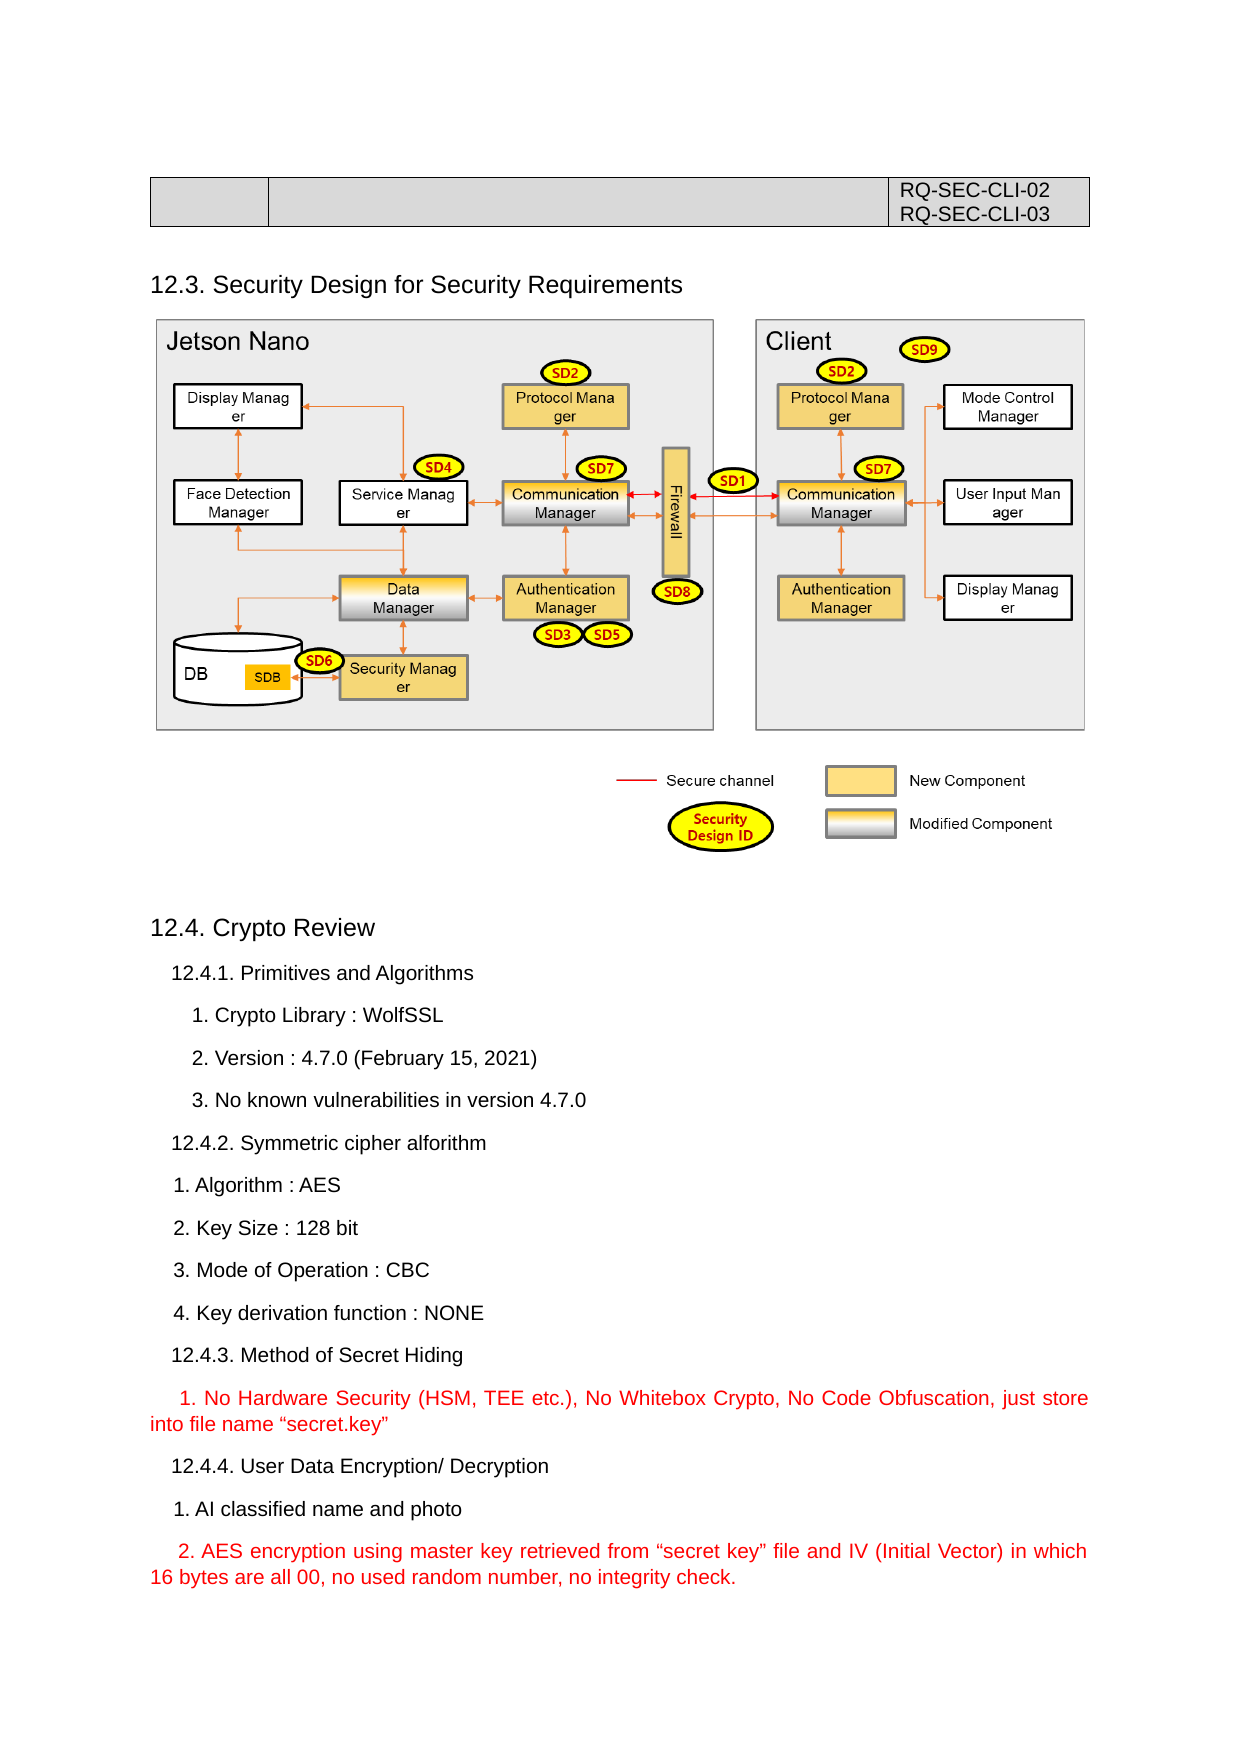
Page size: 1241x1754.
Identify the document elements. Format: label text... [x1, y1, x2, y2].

text 2. Version : 4.7.0 (February 15, 2021) [150, 1046, 1090, 1069]
subtitle 12.4.2. Symmetric cipher alforithm [171, 1131, 1069, 1154]
text 1. Algorithm : AES [150, 1173, 1090, 1197]
subtitle 12.4.1. Primitives and Algorithms [171, 961, 1069, 984]
picture [150, 317, 1085, 852]
subtitle 12.4. Crypto Review [150, 913, 1090, 942]
table_cell SD-09 [151, 178, 268, 226]
text 3. No known vulnerabilities in version 4.7.0 [150, 1088, 1090, 1112]
text 2. Key Size : 128 bit [150, 1216, 1090, 1239]
text 3. Mode of Operation : CBC [150, 1258, 1090, 1282]
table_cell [889, 178, 1089, 226]
text 4. Key derivation function : NONE [150, 1301, 1090, 1324]
text 1. AI classified name and photo [150, 1496, 1090, 1520]
subtitle 12.4.4. User Data Encryption/ Decryption [171, 1454, 1069, 1478]
text 2. AES encryption using master key retrieved from “secret key” file and IV (Initial Vector) in which 16 bytes are all 00, no used random number, no integrity check. [150, 1539, 1090, 1589]
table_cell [269, 178, 888, 226]
text 1. No Hardware Security (HSM, TEE etc.), No Whitebox Crypto, No Code Obfuscation, just store into file name “secret.key” [150, 1386, 1090, 1435]
text 1. Crypto Library : WolfSSL [150, 1003, 1090, 1027]
subtitle 12.3. Security Design for Security Requirements [150, 270, 1090, 298]
subtitle 12.4.3. Method of Secret Hiding [171, 1343, 1069, 1367]
